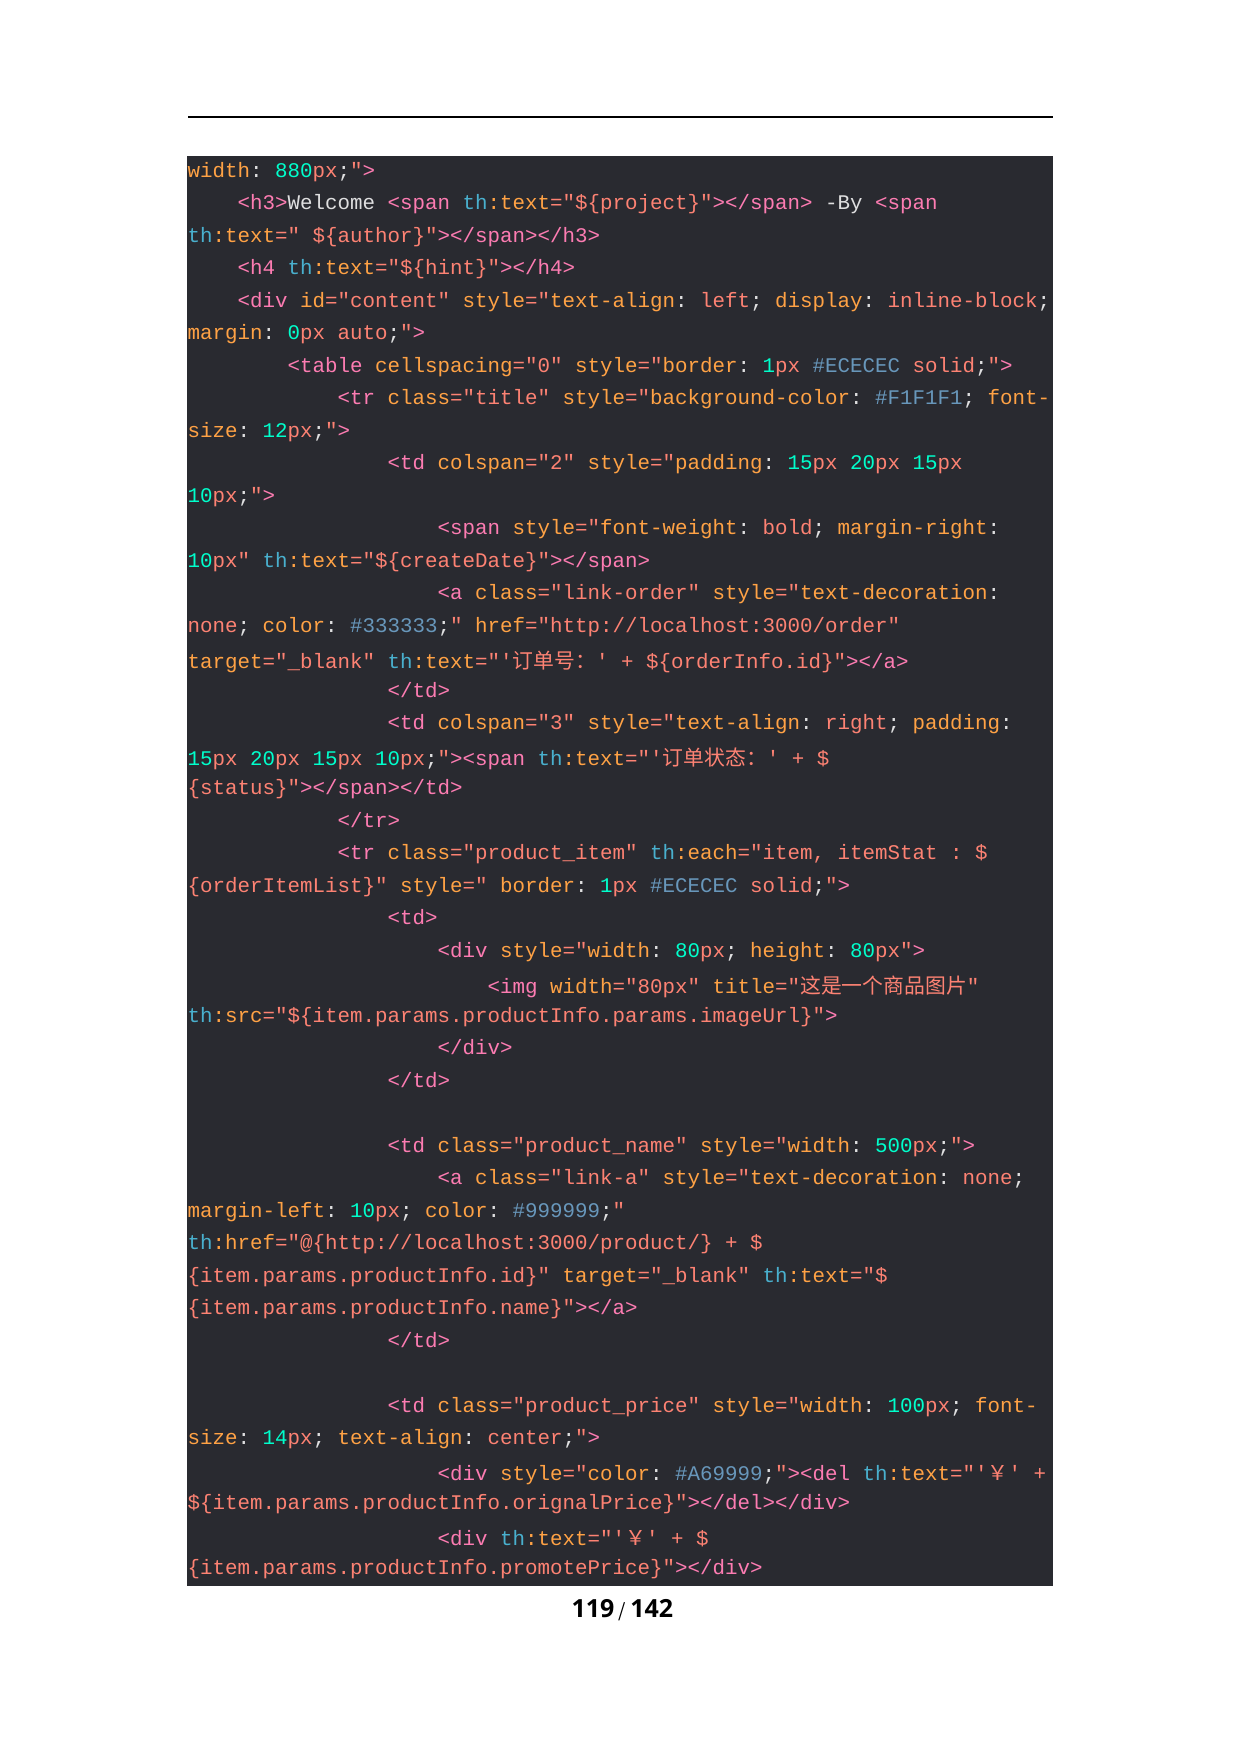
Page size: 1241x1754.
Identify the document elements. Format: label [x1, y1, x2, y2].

text [187, 156, 1053, 1586]
